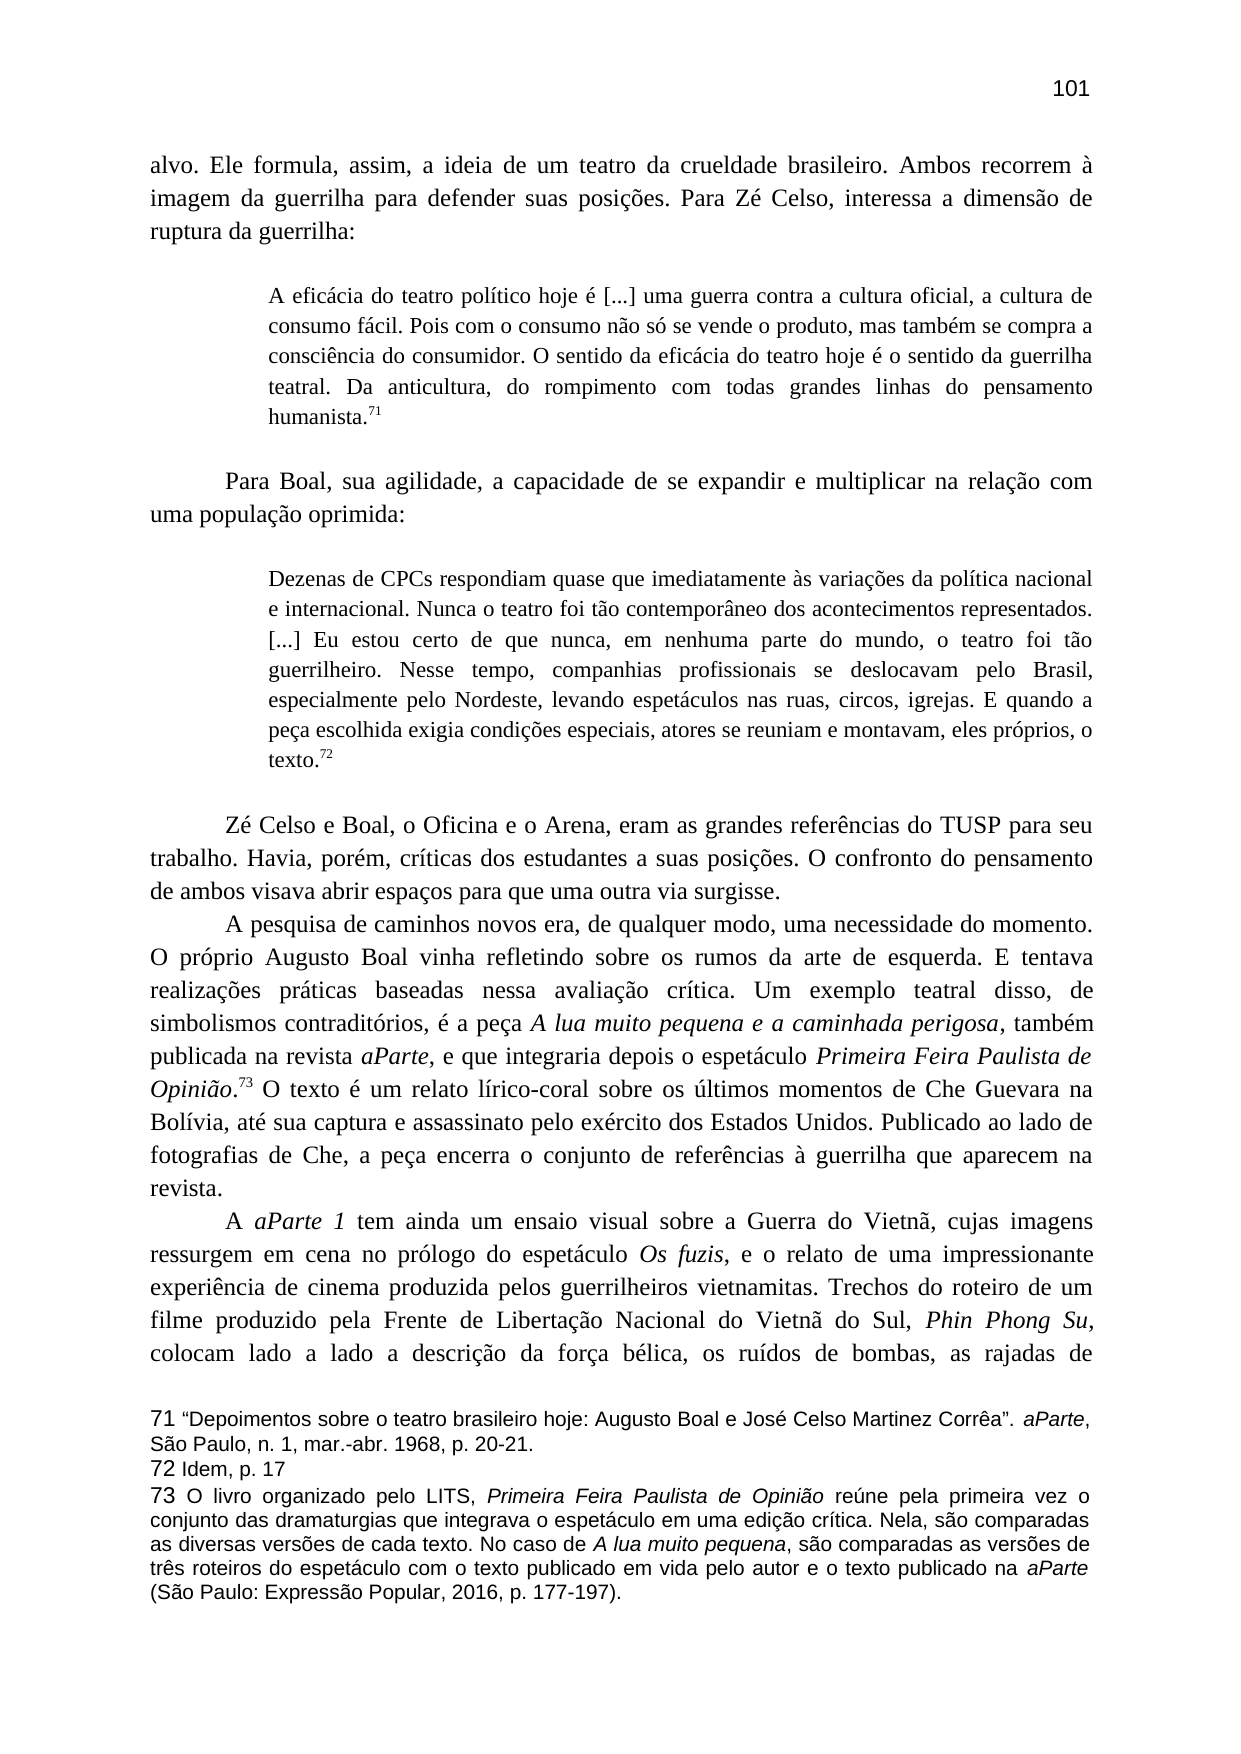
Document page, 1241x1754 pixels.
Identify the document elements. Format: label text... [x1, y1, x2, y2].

text Zé Celso e Boal, o Oficina e o Arena, eram as grandes referências do TUSP para seu trabalho. Havia, porém, críticas dos estudantes a suas posições. O confronto do pensamento de ambos visava abrir espaços para que uma outra via surgisse. [150, 810, 1094, 904]
text Para Boal, sua agilidade, a capacidade de se expandir e multiplicar na relação com uma população oprimida: [150, 466, 1094, 528]
text Dezenas de CPCs respondiam quase que imediatamente às variações da política nacional e internacional. Nunca o teatro foi tão contemporâneo dos acontecimentos representados. [...] Eu estou certo de que nunca, em nenhuma parte do mundo, o teatro foi tão guerrilheiro. Nesse tempo, companhias profissionais se deslocavam pelo Brasil, especialmente pelo Nordeste, levando espetáculos nas ruas, circos, igrejas. E quando a peça escolhida exigia condições especiais, atores se reuniam e montavam, eles próprios, o texto. [268, 565, 1094, 773]
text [150, 150, 1094, 245]
text A pesquisa de caminhos novos era, de qualquer modo, uma necessidade do momento. O próprio Augusto Boal vinha refletindo sobre os rumos da arte de esquerda. E tentava realizações práticas baseadas nessa avaliação crítica. Um exemplo teatral disso, de simbolismos contraditórios, é a peça A lua muito pequena e a caminhada perigosa, também publicada na revista aParte, e que integraria depois o espetáculo Primeira Feira Paulista de Opinião. O texto é um relato lírico-coral sobre os últimos momentos de Che Guevara na Bolívia, até sua captura e assassinato pelo exército dos Estados Unidos. Publicado ao lado de fotografias de Che, a peça encerra o conjunto de referências à guerrilha que aparecem na revista. [150, 909, 1094, 1202]
text A eficácia do teatro político hoje é [...] uma guerra contra a cultura oficial, a cultura de consumo fácil. Pois com o consumo não só se vende o produto, mas também se compra a consciência do consumidor. O sentido da eficácia do teatro hoje é o sentido da guerrilha teatral. Da anticultura, do rompimento com todas grandes linhas do pensamento humanista. [268, 282, 1094, 429]
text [150, 1206, 1094, 1367]
